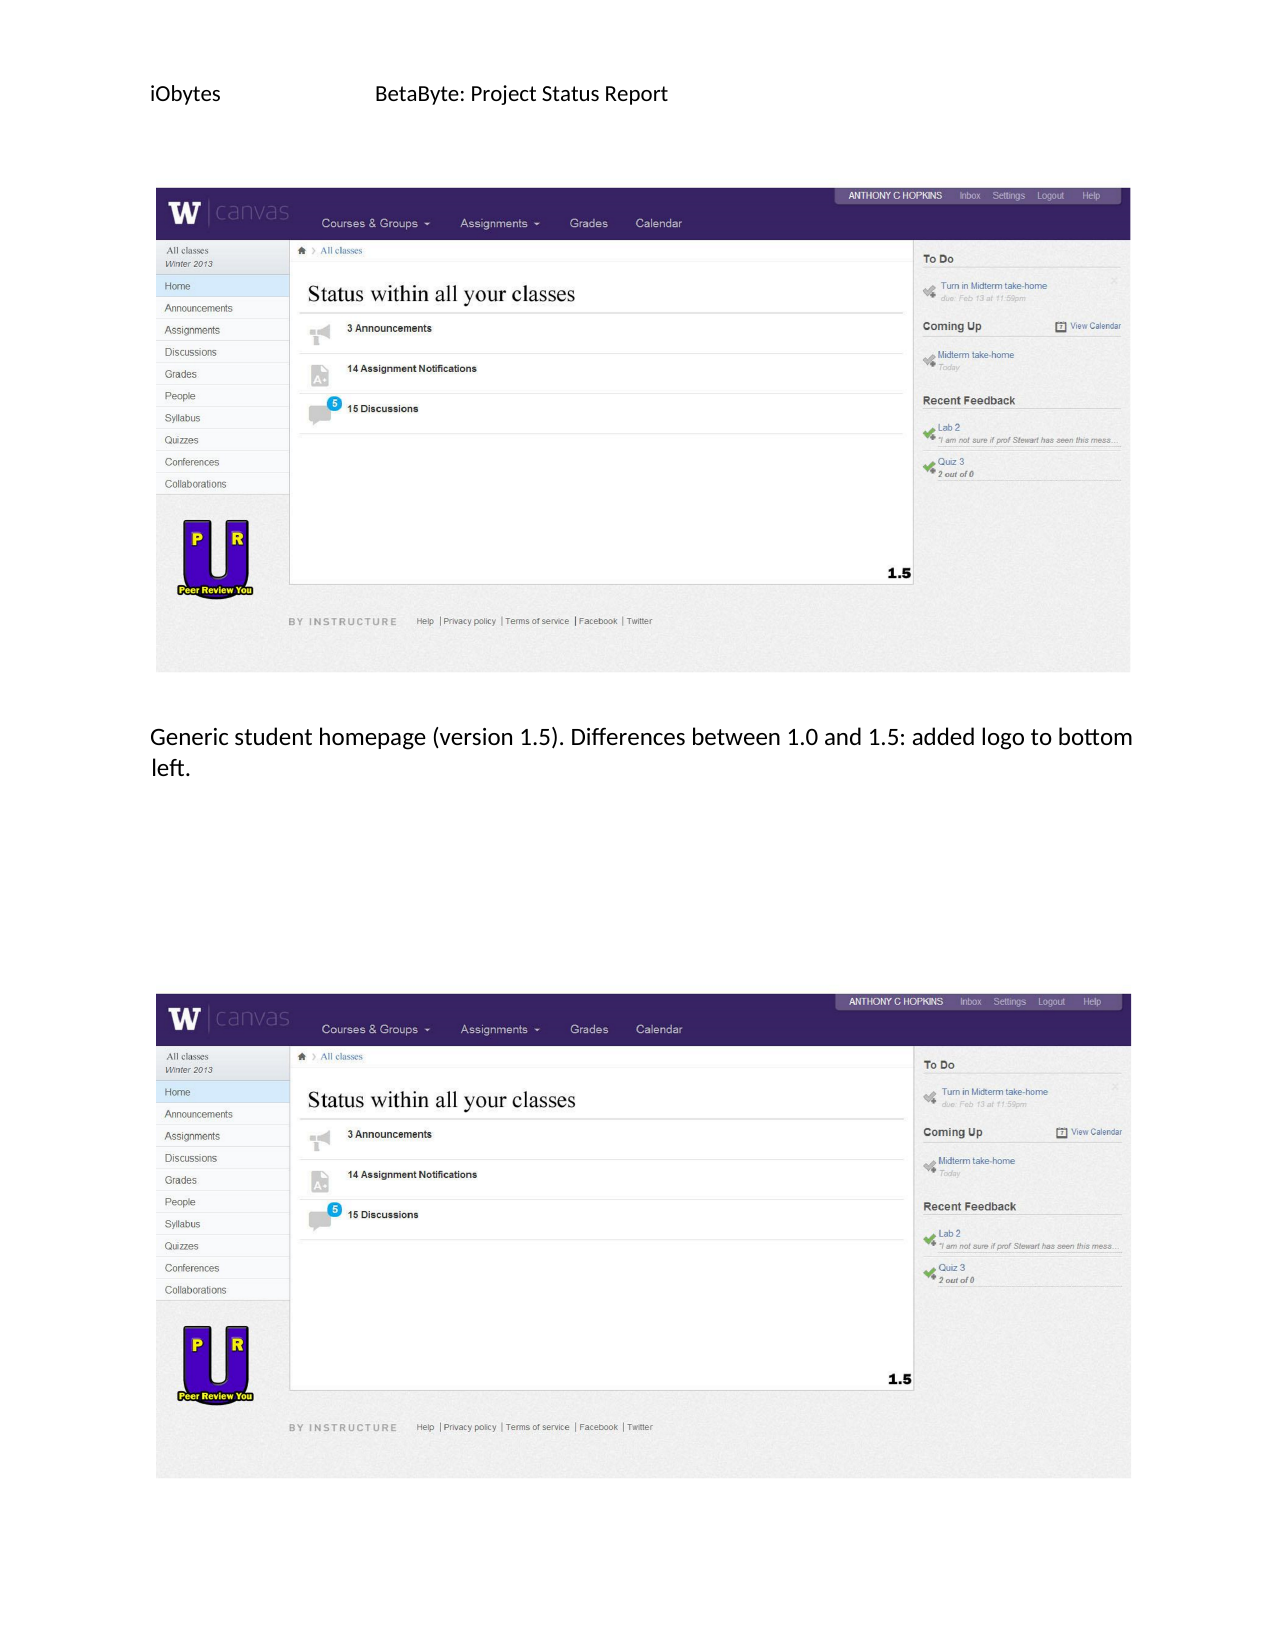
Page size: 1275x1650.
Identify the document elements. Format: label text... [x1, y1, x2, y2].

text Generic student homepage (version 1.5). Differences between 1.0 and 1.5: added logo to bottom left. [150, 722, 1135, 783]
picture [155, 955, 1132, 1505]
picture [155, 150, 1131, 699]
